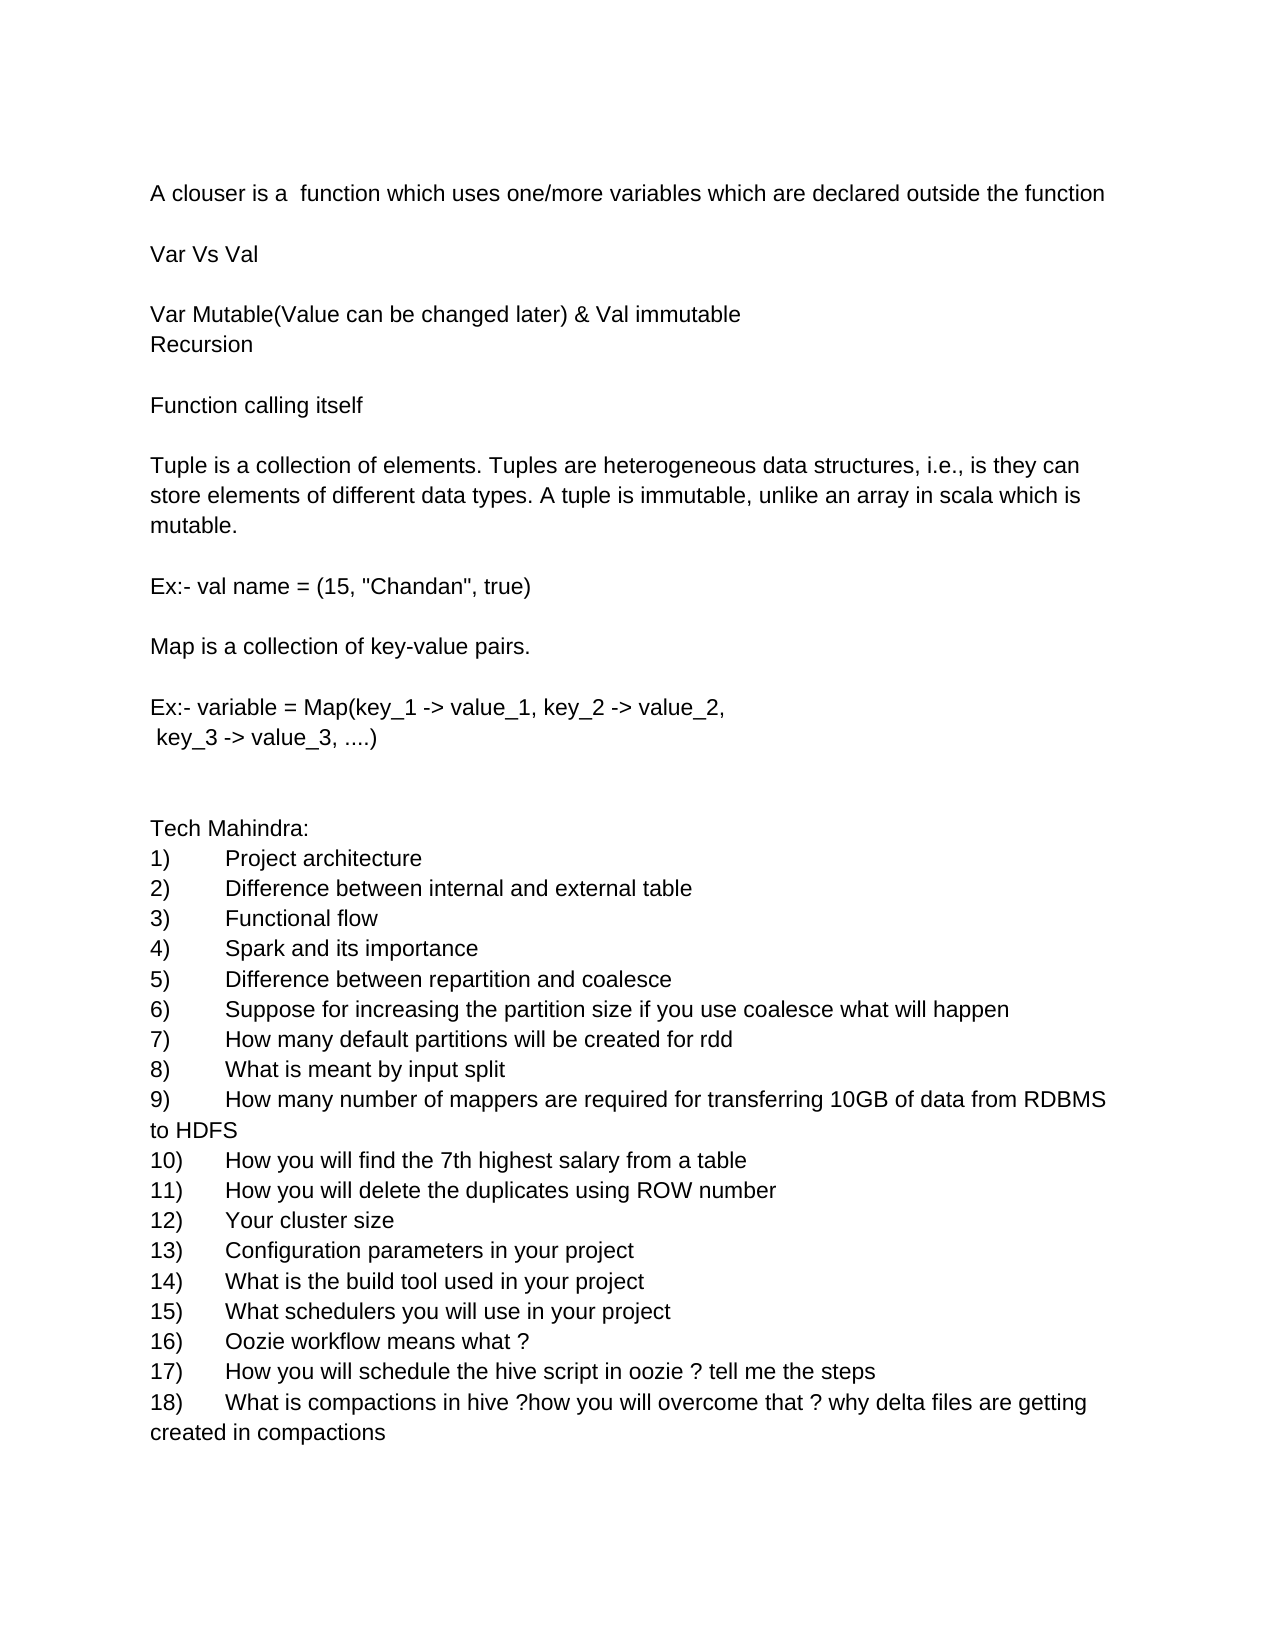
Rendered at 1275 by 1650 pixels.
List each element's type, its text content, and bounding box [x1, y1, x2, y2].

text Recursion [150, 331, 1125, 358]
text Map is a collection of key-value pairs. [150, 633, 1125, 660]
text 9) How many number of mappers are required for transferring 10GB of data from RDBMS to HDFS [150, 1086, 1125, 1143]
text 6) Suppose for increasing the partition size if you use coalesce what will happen [150, 996, 1125, 1022]
text 3) Functional flow [150, 905, 1125, 932]
text 2) Difference between internal and external table [150, 875, 1125, 901]
text 1) Project architecture [150, 845, 1125, 871]
text 14) What is the build tool used in your project [150, 1268, 1125, 1294]
text 16) Oozie workflow means what ? [150, 1328, 1125, 1354]
text Function calling itself [150, 392, 1125, 418]
text 4) Spark and its importance [150, 935, 1125, 962]
text 17) How you will schedule the hive script in oozie ? tell me the steps [150, 1358, 1125, 1385]
text Ex:- val name = (15, "Chandan", true) [150, 573, 1125, 599]
text 18) What is compactions in hive ?how you will overcome that ? why delta files are getting created in compactions [150, 1388, 1125, 1445]
text 12) Your cluster size [150, 1207, 1125, 1234]
text Ex:- variable = Map(key_1 -> value_1, key_2 -> value_2, [150, 694, 1125, 720]
text 13) Configuration parameters in your project [150, 1237, 1125, 1264]
text Var Vs Val [150, 241, 1125, 267]
text A clouser is a function which uses one/more variables which are declared outside the function [150, 180, 1125, 207]
text Tuple is a collection of elements. Tuples are heterogeneous data structures, i.e., is they can store elements of different data types. A tuple is immutable, unlike an array in scala which is mutable. [150, 452, 1125, 539]
text 11) How you will delete the duplicates using ROW number [150, 1177, 1125, 1203]
text 5) Difference between repartition and coalesce [150, 966, 1125, 992]
text 15) What schedulers you will use in your project [150, 1298, 1125, 1324]
text Tech Mahindra: [150, 814, 1125, 841]
text key_3 -> value_3, ....) [150, 724, 1125, 750]
text Var Mutable(Value can be changed later) & Val immutable [150, 301, 1125, 327]
text 10) How you will find the 7th highest salary from a table [150, 1147, 1125, 1173]
text 7) How many default partitions will be created for rdd [150, 1026, 1125, 1052]
text 8) What is meant by input split [150, 1056, 1125, 1083]
